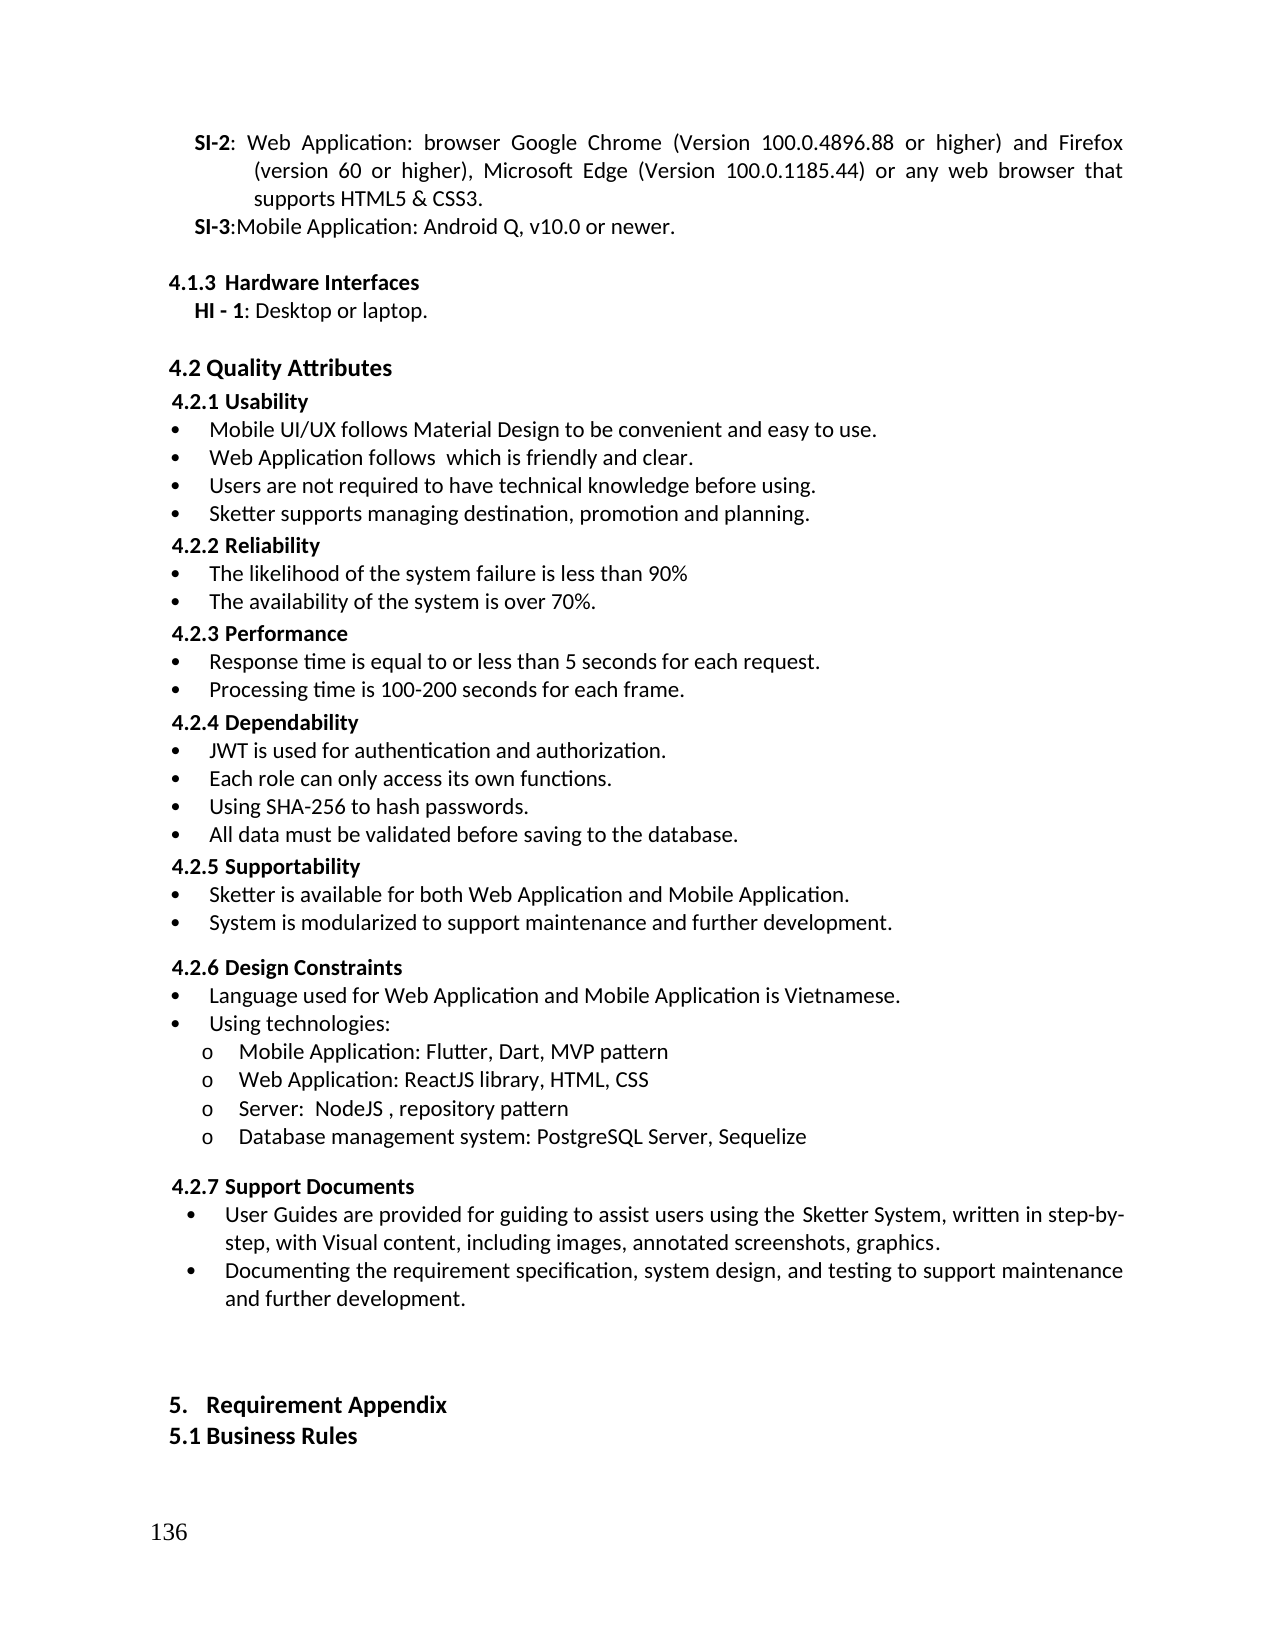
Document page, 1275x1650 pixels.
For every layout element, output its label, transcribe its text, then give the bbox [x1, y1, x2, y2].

list Server: NodeJS , repository pattern [201, 1094, 1125, 1122]
list Documenting the requirement specification, system design, and testing to support maintenance and further development. [187, 1256, 1125, 1312]
text SI-2: Web Application: browser Google Chrome (Version 100.0.4896.88 or higher) and Firefox (version 60 or higher), Microsoft Edge (Version 100.0.1185.44) or any web browser that supports HTML5 & CSS3. [194, 128, 1125, 212]
list Hardware Interfaces [169, 268, 1125, 296]
list Sketter supports managing destination, promotion and planning. [172, 499, 1125, 527]
list Response time is equal to or less than 5 seconds for each request. [172, 647, 1125, 676]
list Database management system: PostgreSQL Server, Sequelize [201, 1122, 1125, 1151]
text SI-3:Mobile Application: Android Q, v10.0 or newer. [194, 212, 1125, 240]
subtitle Support Documents [172, 1172, 1125, 1200]
list Mobile UI/UX follows Material Design to be convenient and easy to use. [172, 415, 1125, 443]
list Sketter is available for both Web Application and Mobile Application. [172, 880, 1125, 908]
list All data must be validated before saving to the database. [172, 820, 1125, 848]
list Web Application: ReactJS library, HTML, CSS [201, 1065, 1125, 1094]
subtitle Performance [172, 619, 1125, 647]
list Processing time is 100-200 seconds for each frame. [172, 676, 1125, 703]
list Requirement Appendix [169, 1389, 1125, 1420]
subtitle Usability [172, 387, 1125, 415]
list System is modularized to support maintenance and further development. [172, 908, 1125, 936]
list The likelihood of the system failure is less than 90% [172, 559, 1125, 587]
subtitle Design Constraints [172, 953, 1125, 981]
list Quality Attributes [169, 352, 1125, 383]
subtitle Supportability [172, 852, 1125, 880]
list Each role can only access its own functions. [172, 764, 1125, 792]
list The availability of the system is over 70%. [172, 587, 1125, 615]
list Language used for Web Application and Mobile Application is Vietnamese. [172, 981, 1125, 1009]
list User Guides are provided for guiding to assist users using the Sketter System, written in step-by-step, with Visual content, including images, annotated screenshots, graphics. [187, 1200, 1125, 1256]
list Web Application follows which is friendly and clear. [172, 443, 1125, 471]
list Business Rules [169, 1420, 1125, 1451]
text HI - 1: Desktop or laptop. [194, 296, 1125, 324]
list Users are not required to have technical knowledge before using. [172, 471, 1125, 499]
list Using technologies: [172, 1009, 1125, 1037]
list JWT is used for authentication and authorization. [172, 736, 1125, 764]
list Mobile Application: Flutter, Dart, MVP pattern [201, 1037, 1125, 1065]
subtitle Dependability [172, 708, 1125, 736]
list Using SHA-256 to hash passwords. [172, 792, 1125, 820]
subtitle Reliability [172, 531, 1125, 559]
